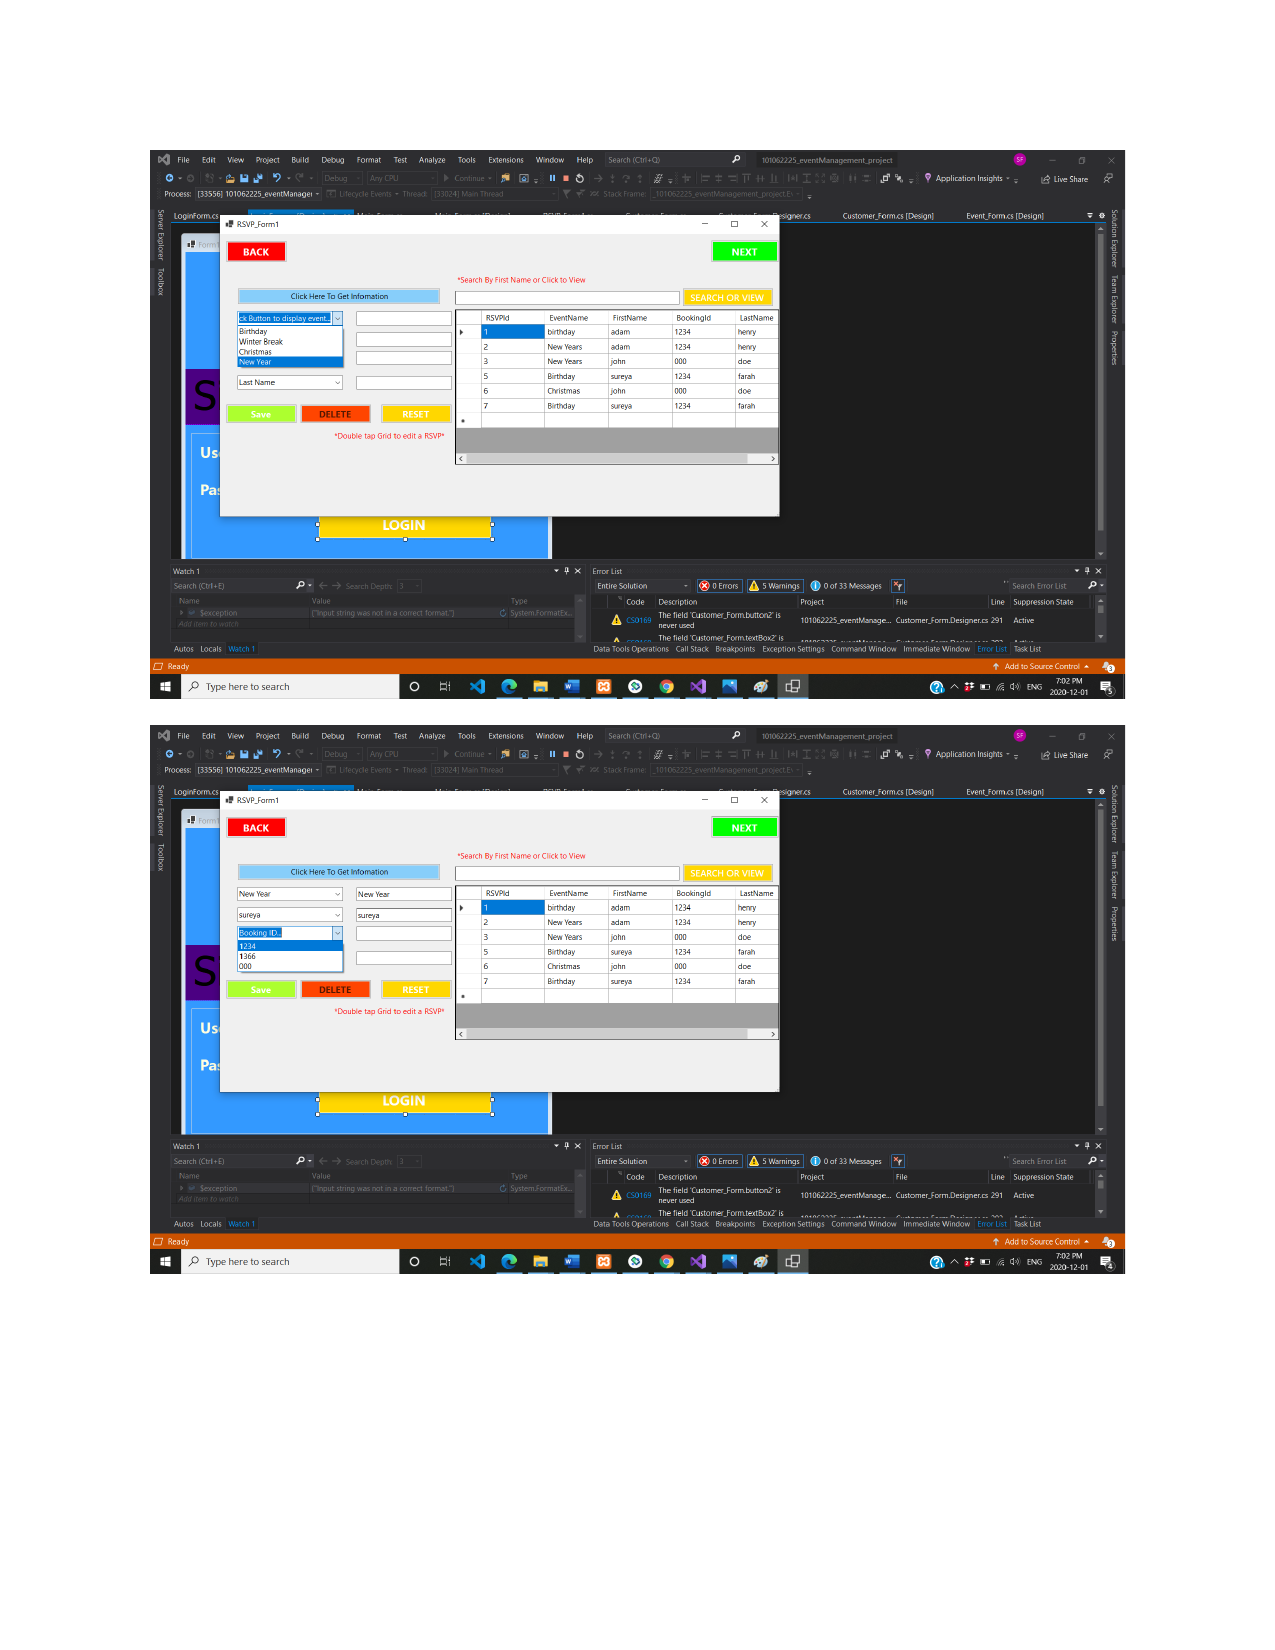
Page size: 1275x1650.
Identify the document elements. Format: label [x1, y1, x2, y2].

picture [150, 150, 1125, 699]
picture [150, 725, 1125, 1274]
